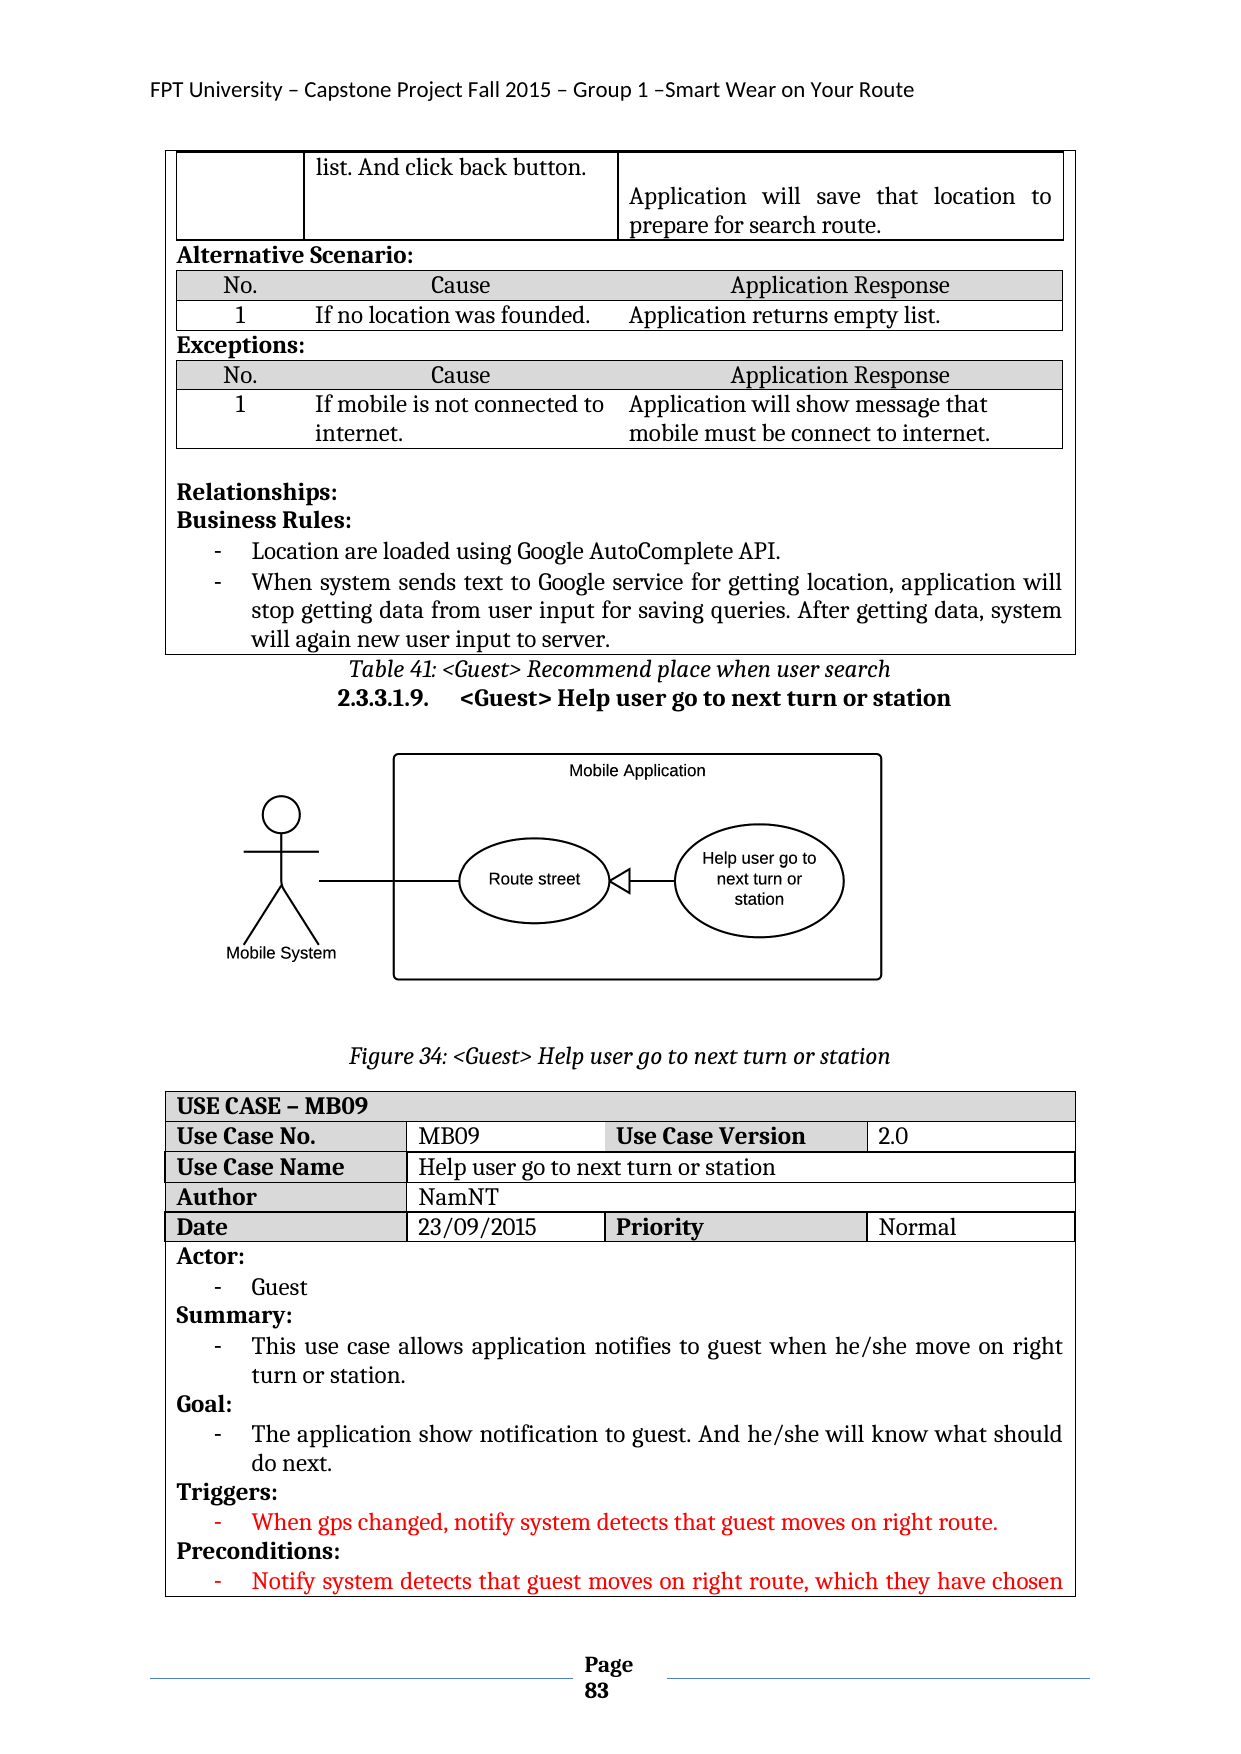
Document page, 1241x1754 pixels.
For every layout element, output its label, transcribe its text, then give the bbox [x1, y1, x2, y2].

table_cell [166, 151, 1075, 654]
table_cell MB09 [407, 1122, 604, 1151]
table_cell Author [166, 1183, 406, 1211]
text Table 41: <Guest> Recommend place when user search [150, 655, 1090, 683]
table_cell 23/09/2015 [408, 1213, 604, 1241]
table_cell Use Case Version [605, 1122, 867, 1151]
table_cell Priority [606, 1213, 866, 1241]
table_cell 2.0 [868, 1122, 1075, 1151]
table_header USE CASE – MB09 [166, 1092, 1075, 1121]
table_cell Use Case Name [166, 1152, 406, 1182]
picture [131, 716, 919, 1017]
table_cell NamNT [407, 1183, 1075, 1211]
table_cell Use Case No. [166, 1122, 406, 1151]
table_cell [166, 1242, 1075, 1596]
subtitle <Guest> Help user go to next turn or station [337, 683, 1090, 712]
table_cell Date [166, 1213, 406, 1241]
table_cell Normal [868, 1213, 1074, 1241]
text Figure 34: <Guest> Help user go to next turn or station [150, 1042, 1090, 1070]
table_cell Help user go to next turn or station [408, 1153, 1074, 1182]
